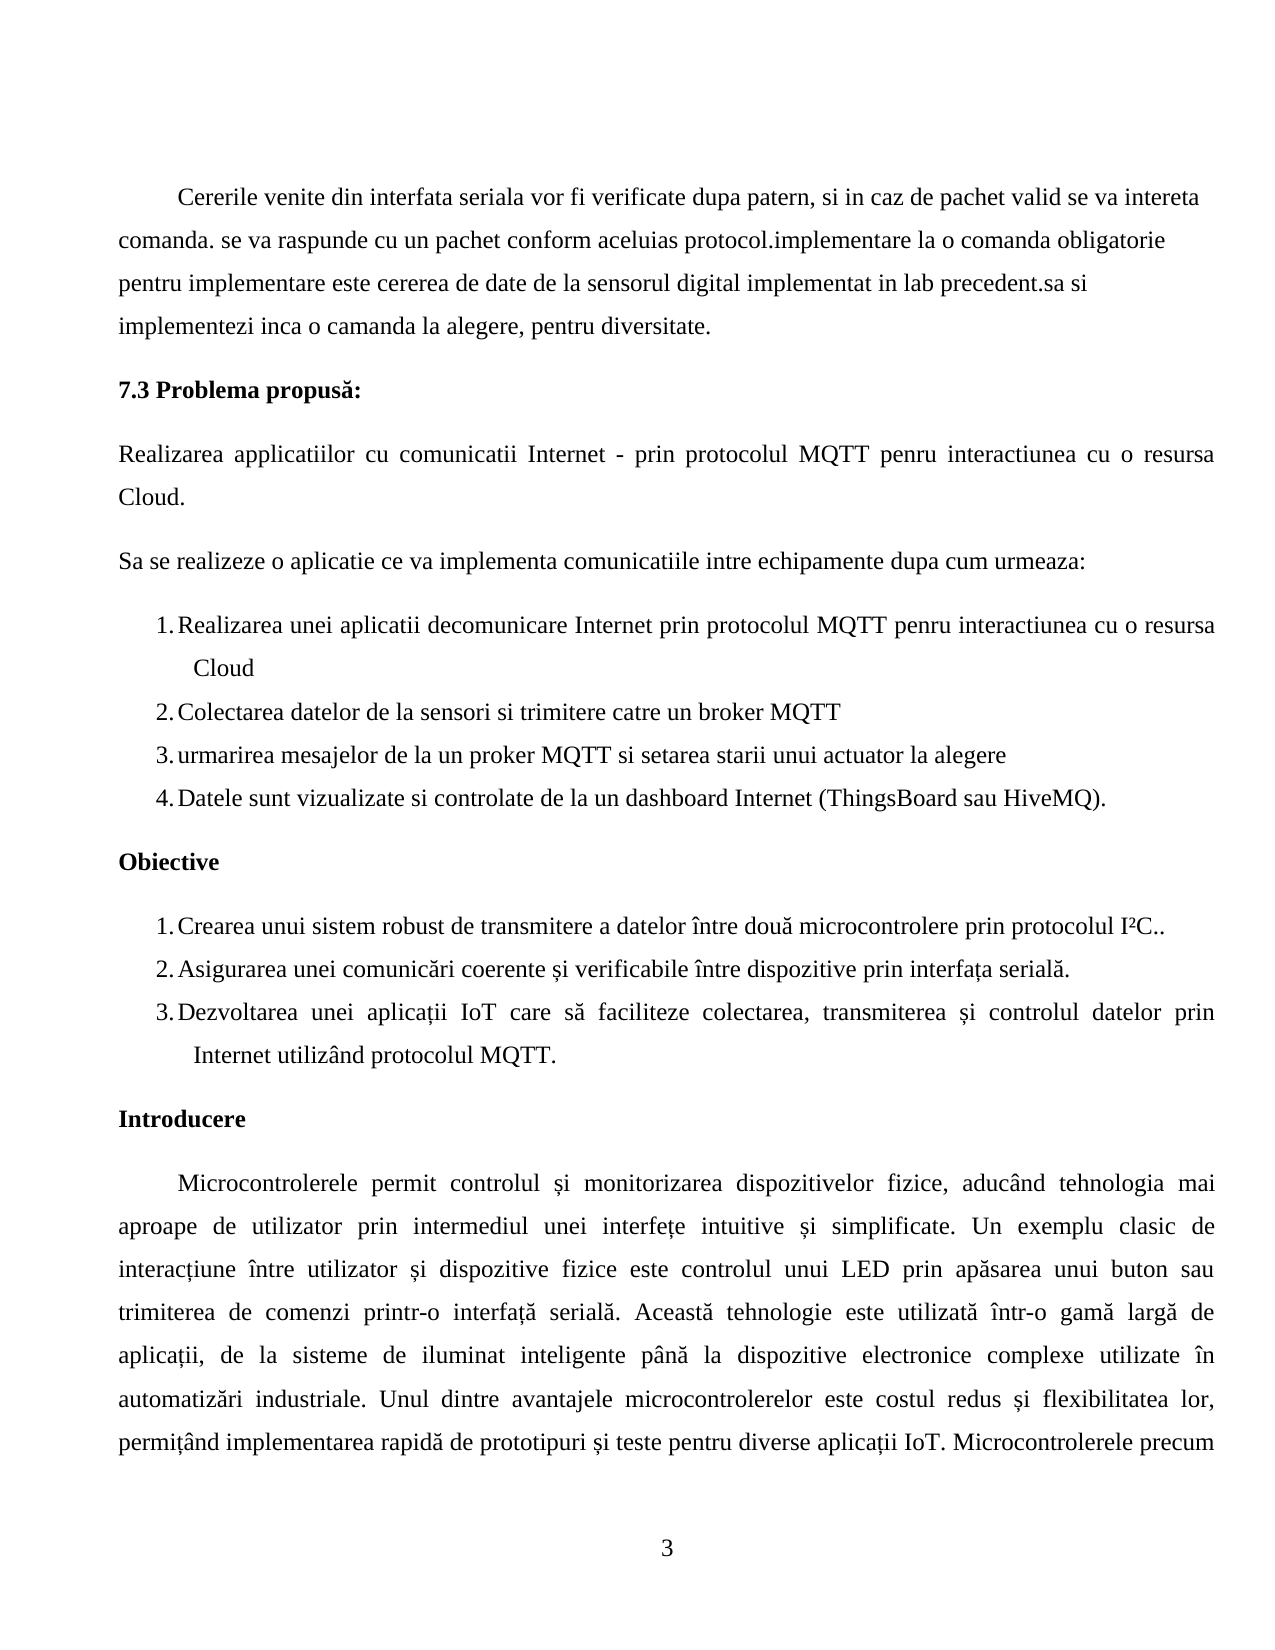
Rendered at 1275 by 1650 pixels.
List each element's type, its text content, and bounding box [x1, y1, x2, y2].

text Introducere [118, 1104, 1216, 1133]
list urmarirea mesajelor de la un proker MQTT si setarea starii unui actuator la alegere [156, 740, 1216, 768]
list Asigurarea unei comunicări coerente și verificabile între dispozitive prin interfața serială. [156, 954, 1216, 983]
text Sa se realizeze o aplicatie ce va implementa comunicatiile intre echipamente dupa cum urmeaza: [118, 546, 1216, 575]
text Cererile venite din interfata seriala vor fi verificate dupa patern, si in caz de pachet valid se va intereta comanda. se va raspunde cu un pachet conform aceluias protocol.implementare la o comanda obligatorie pentru implementare este cererea de date de la sensorul digital implementat in lab precedent.sa si implementezi inca o camanda la alegere, pentru diversitate. [118, 182, 1216, 340]
list Colectarea datelor de la sensori si trimitere catre un broker MQTT [156, 697, 1216, 725]
list Realizarea unei aplicatii decomunicare Internet prin protocolul MQTT penru interactiunea cu o resursa Cloud [156, 610, 1216, 682]
list Dezvoltarea unei aplicații IoT care să faciliteze colectarea, transmiterea și controlul datelor prin Internet utilizând protocolul MQTT. [156, 997, 1216, 1069]
text Realizarea applicatiilor cu comunicatii Internet - prin protocolul MQTT penru interactiunea cu o resursa Cloud. [118, 439, 1216, 511]
list Datele sunt vizualizate si controlate de la un dashboard Internet (ThingsBoard sau HiveMQ). [156, 783, 1216, 812]
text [118, 1168, 1216, 1456]
list Crearea unui sistem robust de transmitere a datelor între două microcontrolere prin protocolul I²C.. [156, 911, 1216, 939]
text Obiective [118, 847, 1216, 876]
text 7.3 Problema propusă: [118, 375, 1216, 404]
